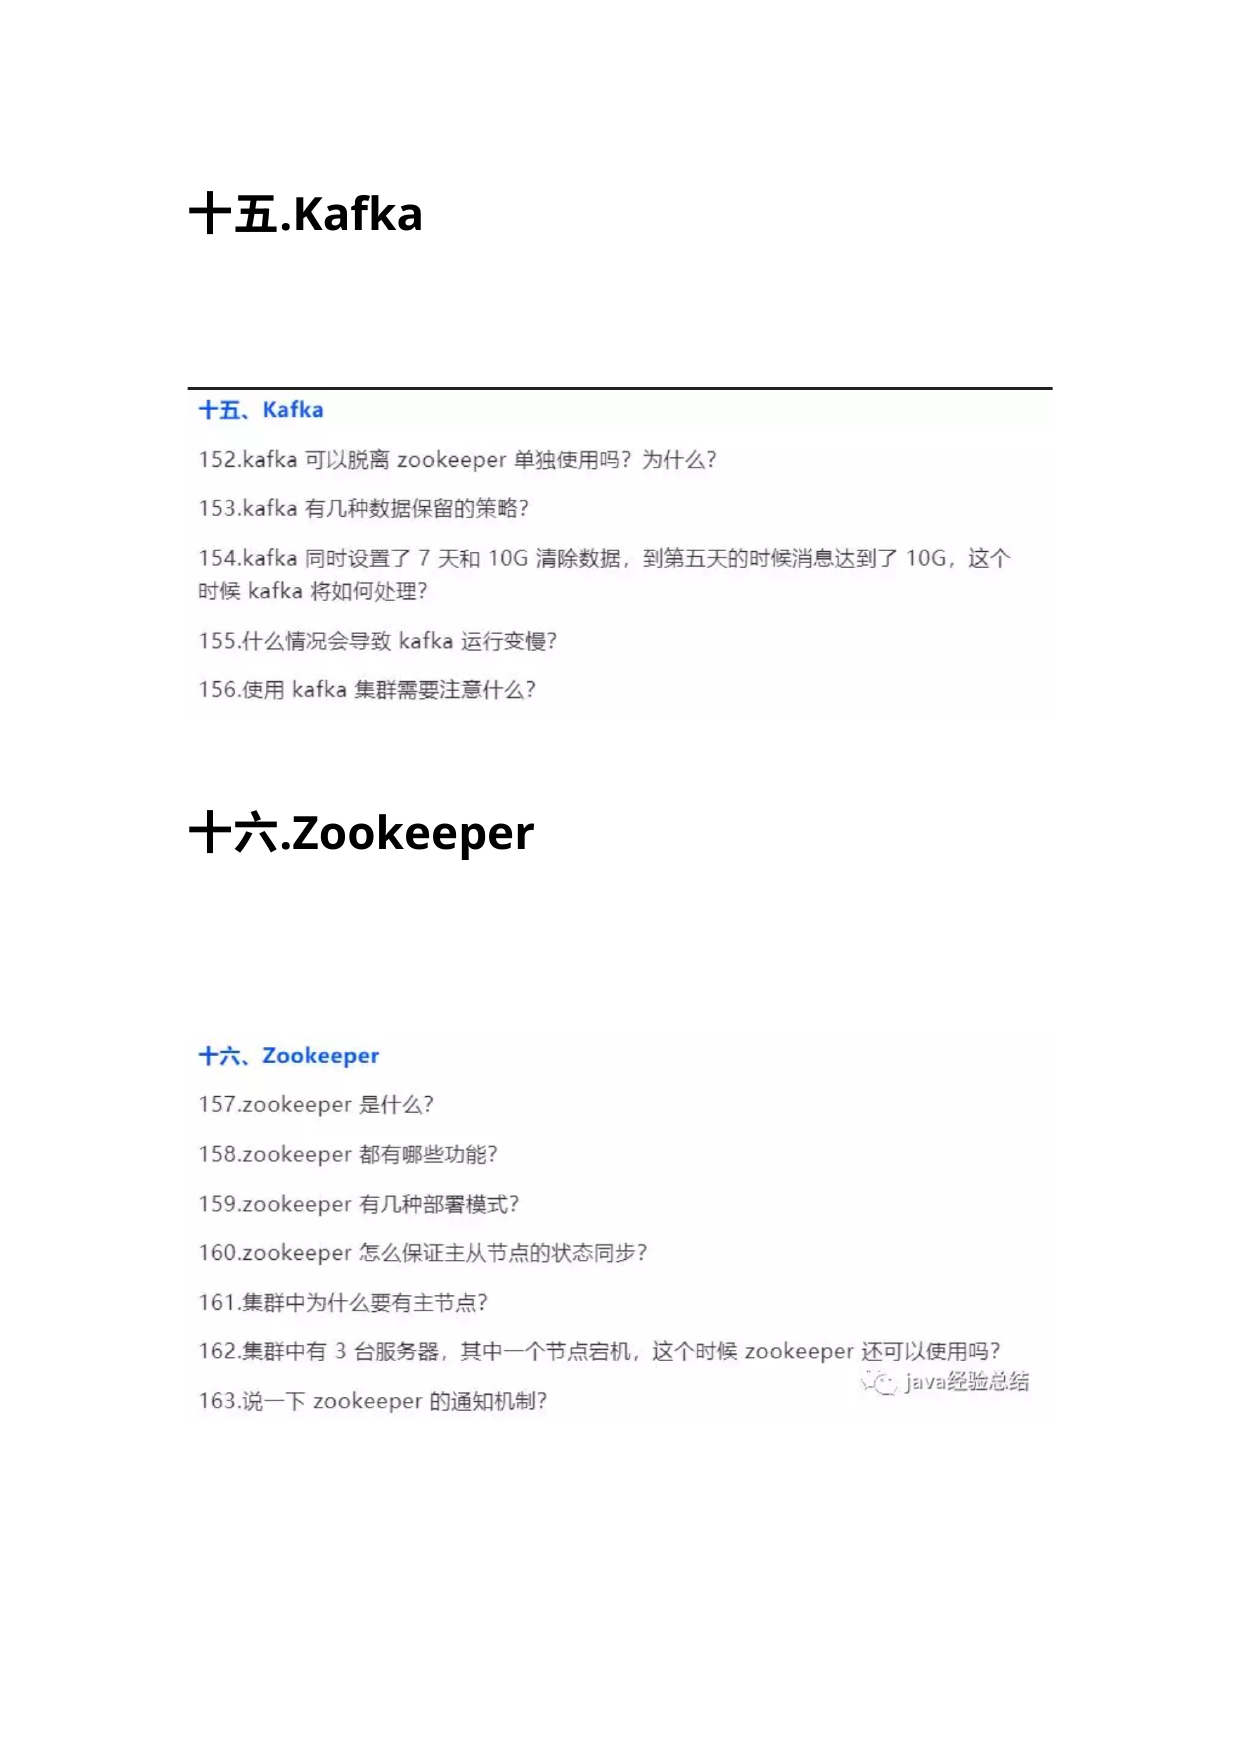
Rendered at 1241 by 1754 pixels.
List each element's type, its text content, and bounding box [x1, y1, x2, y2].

picture [187, 387, 1053, 716]
subtitle 十五.Kafka [187, 162, 1053, 259]
picture [187, 1038, 1053, 1420]
subtitle 十六.Zookeeper [187, 781, 1053, 878]
